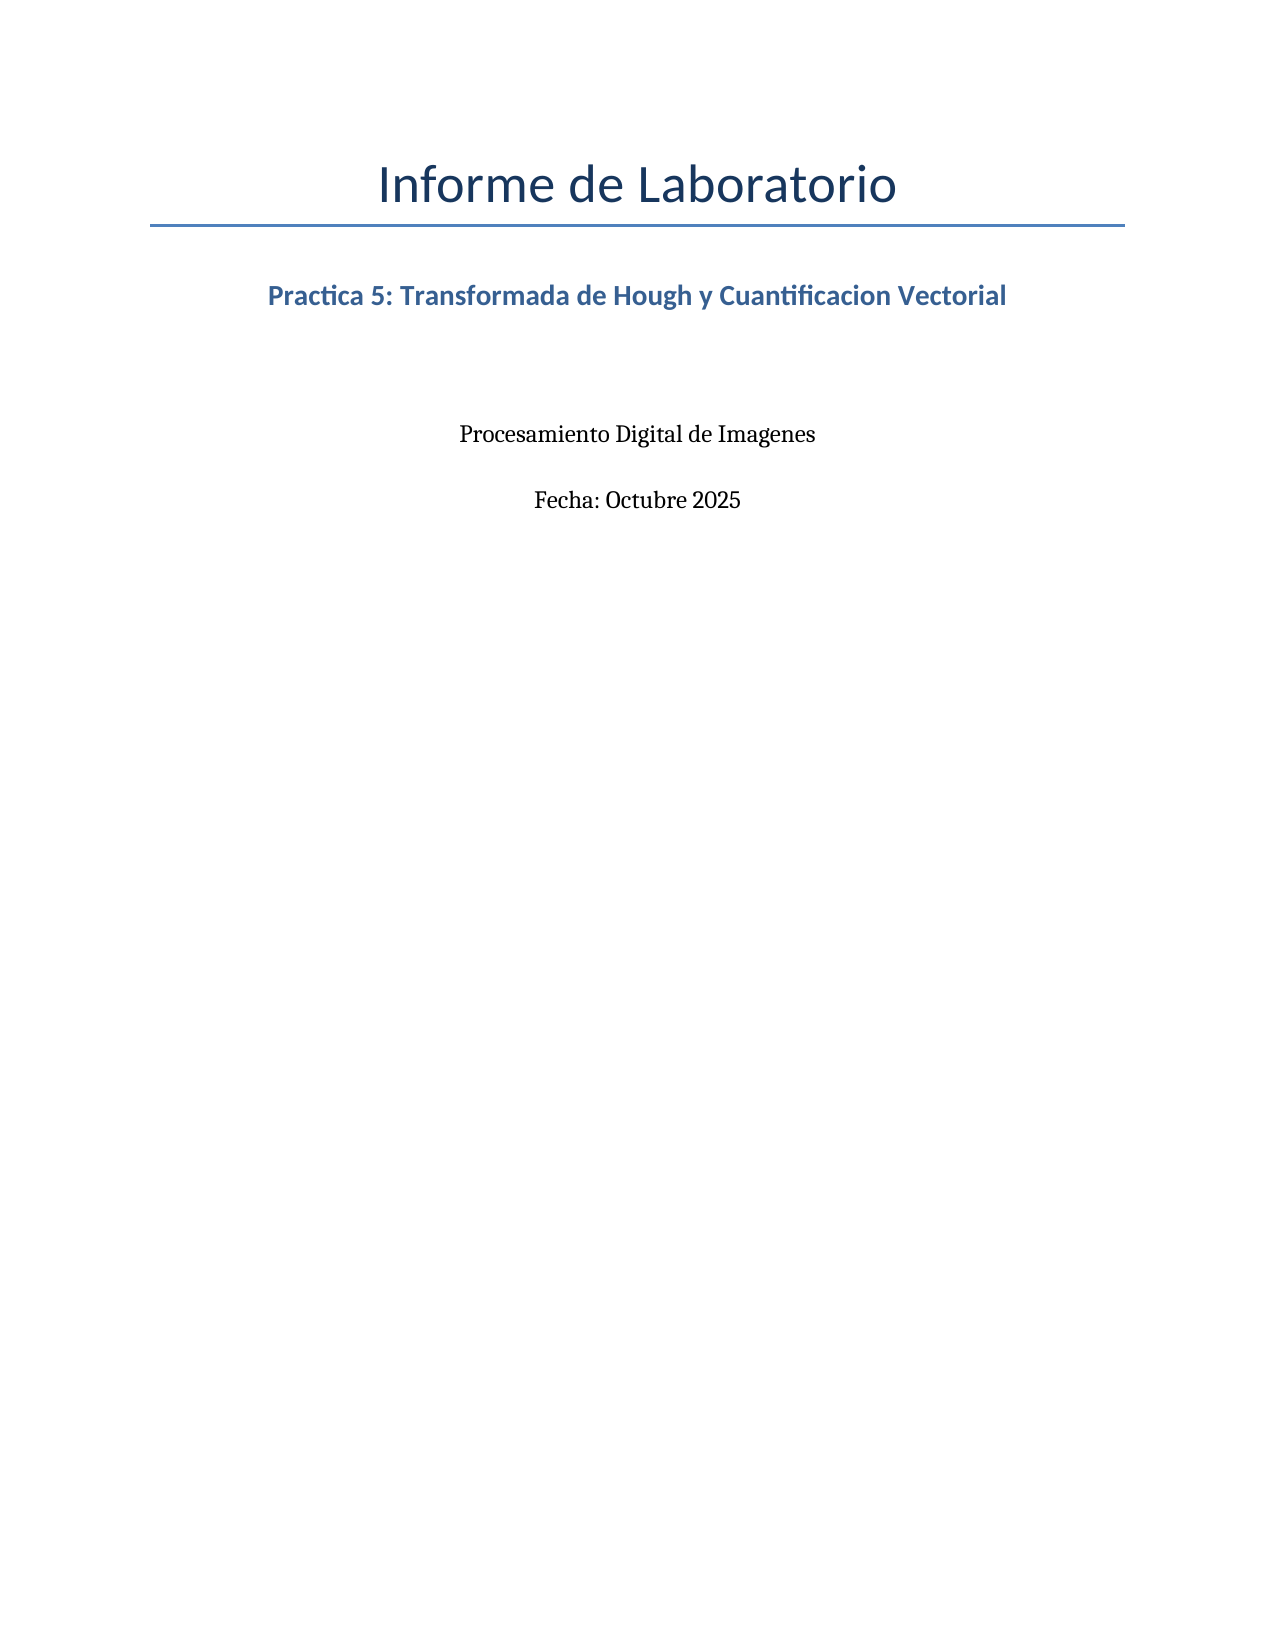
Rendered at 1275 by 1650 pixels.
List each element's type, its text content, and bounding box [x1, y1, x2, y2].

text Procesamiento Digital de Imagenes Fecha: Octubre 2025 [150, 419, 1125, 514]
title Informe de Laboratorio [150, 150, 1125, 224]
subtitle Practica 5: Transformada de Hough y Cuantificacion Vectorial [150, 277, 1125, 312]
